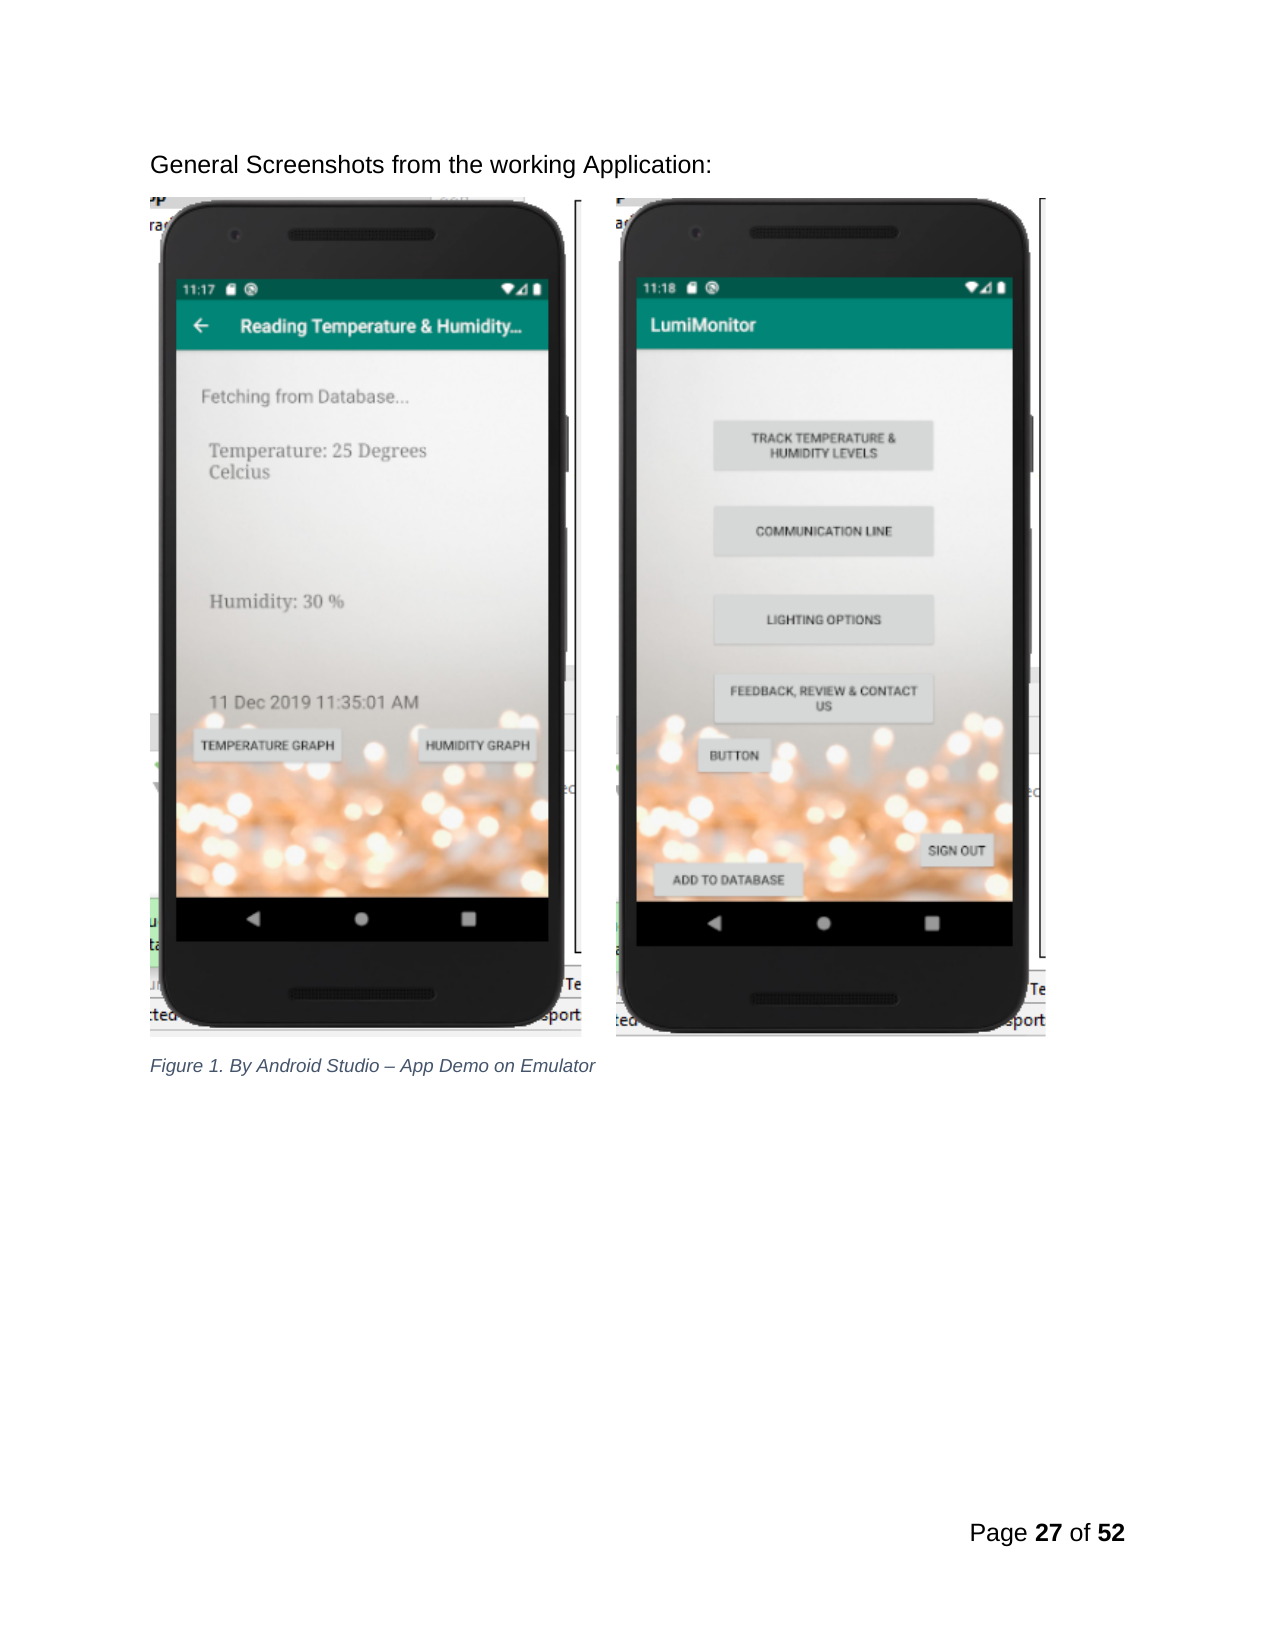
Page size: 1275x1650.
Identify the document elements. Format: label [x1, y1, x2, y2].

picture [150, 197, 582, 1037]
picture [616, 198, 1046, 1037]
